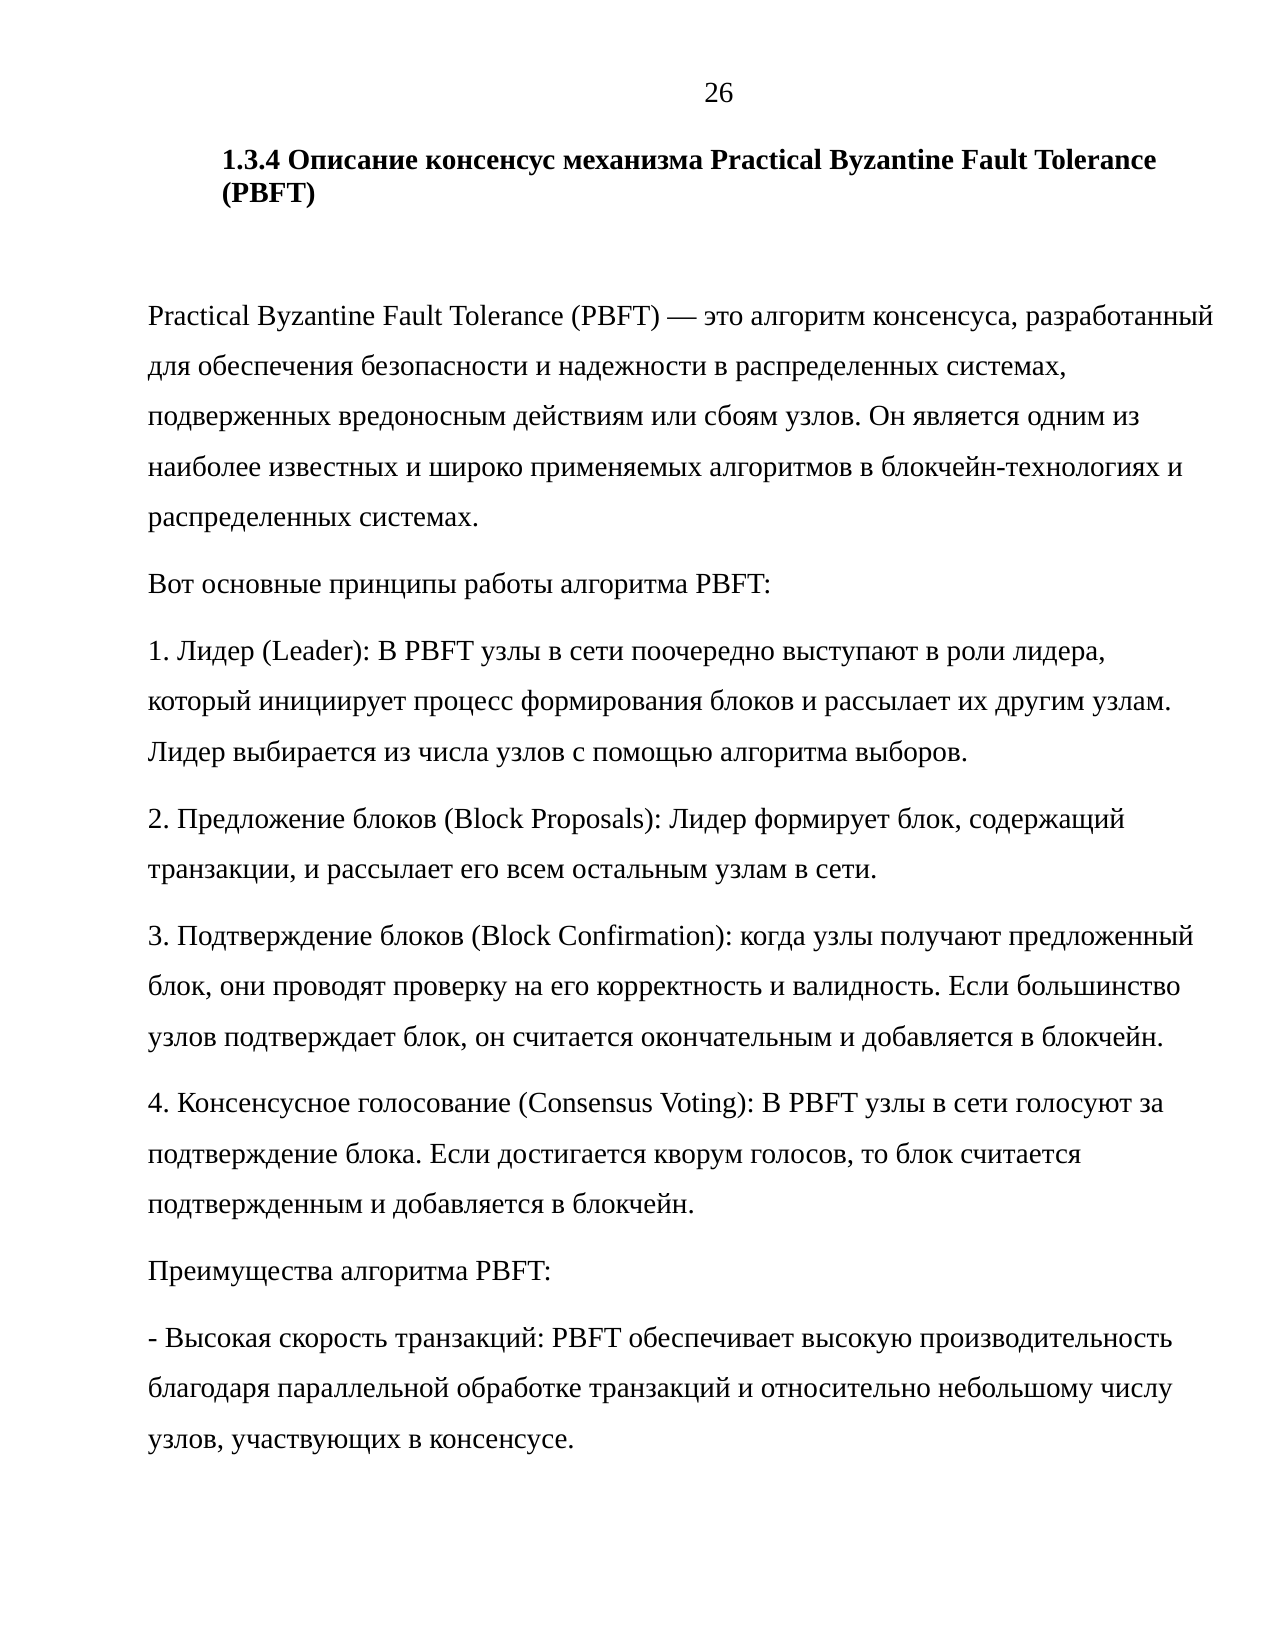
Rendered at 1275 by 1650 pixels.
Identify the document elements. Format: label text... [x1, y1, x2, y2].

text 1. Лидер (Leader): В PBFT узлы в сети поочередно выступают в роли лидера, который инициирует процесс формирования блоков и рассылает их другим узлам. Лидер выбирается из числа узлов с помощью алгоритма выборов. [148, 633, 1216, 767]
text Practical Byzantine Fault Tolerance (PBFT) — это алгоритм консенсуса, разработанный для обеспечения безопасности и надежности в распределенных системах, подверженных вредоносным действиям или сбоям узлов. Он является одним из наиболее известных и широко применяемых алгоритмов в блокчейн-технологиях и распределенных системах. [148, 298, 1216, 533]
text 2. Предложение блоков (Block Proposals): Лидер формирует блок, содержащий транзакции, и рассылает его всем остальным узлам в сети. [148, 801, 1216, 884]
text Вот основные принципы работы алгоритма PBFT: [148, 566, 1216, 600]
text 4. Консенсусное голосование (Consensus Voting): В PBFT узлы в сети голосуют за подтверждение блока. Если достигается кворум голосов, то блок считается подтвержденным и добавляется в блокчейн. [148, 1086, 1216, 1220]
text - Высокая скорость транзакций: PBFT обеспечивает высокую производительность благодаря параллельной обработке транзакций и относительно небольшому числу узлов, участвующих в консенсусе. [148, 1320, 1216, 1454]
text 1.3.4 Описание консенсус механизма Practical Byzantine Fault Tolerance (PBFT) [222, 142, 1216, 209]
text Преимущества алгоритма PBFT: [148, 1253, 1216, 1287]
text 3. Подтверждение блоков (Block Confirmation): когда узлы получают предложенный блок, они проводят проверку на его корректность и валидность. Если большинство узлов подтверждает блок, он считается окончательным и добавляется в блокчейн. [148, 918, 1216, 1052]
